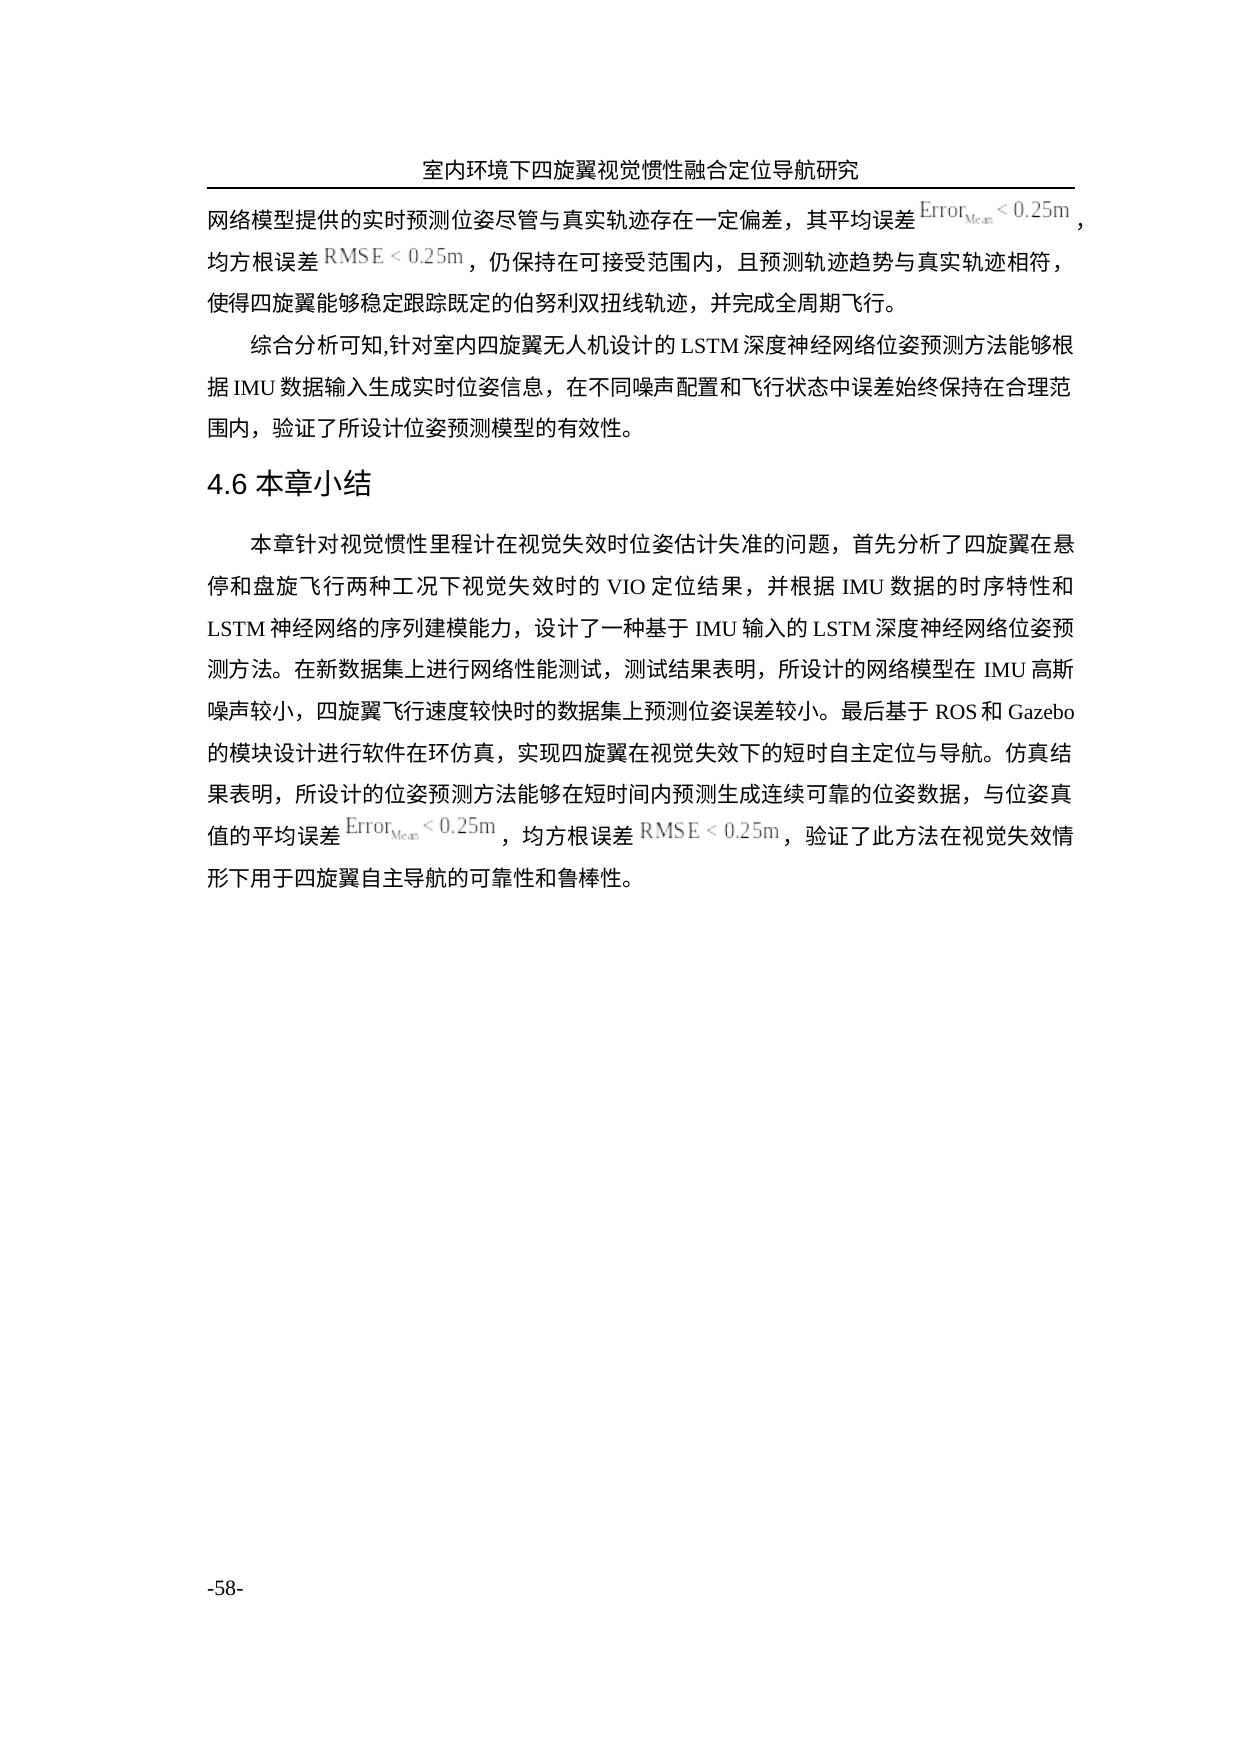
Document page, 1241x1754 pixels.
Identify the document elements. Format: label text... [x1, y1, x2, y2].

subtitle 本章小结 [207, 461, 1075, 503]
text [207, 195, 1075, 320]
text 综合分析可知,针对室内四旋翼无人机设计的LSTM深度神经网络位姿预测方法能够根据IMU数据输入生成实时位姿信息，在不同噪声配置和飞行状态中误差始终保持在合理范围内，验证了所设计位姿预测模型的有效性。 [207, 320, 1075, 445]
text 本章针对视觉惯性里程计在视觉失效时位姿估计失准的问题，首先分析了四旋翼在悬停和盘旋飞行两种工况下视觉失效时的VIO定位结果，并根据IMU数据的时序特性和LSTM神经网络的序列建模能力，设计了一种基于IMU输入的LSTM深度神经网络位姿预测方法。在新数据集上进行网络性能测试，测试结果表明，所设计的网络模型在IMU高斯噪声较小，四旋翼飞行速度较快时的数据集上预测位姿误差较小。最后基于ROS和Gazebo的模块设计进行软件在环仿真，实现四旋翼在视觉失效下的短时自主定位与导航。仿真结果表明，所设计的位姿预测方法能够在短时间内预测生成连续可靠的位姿数据，与位姿真值的平均误差，均方根误差，验证了此方法在视觉失效情形下用于四旋翼自主导航的可靠性和鲁棒性。 [207, 519, 1075, 894]
